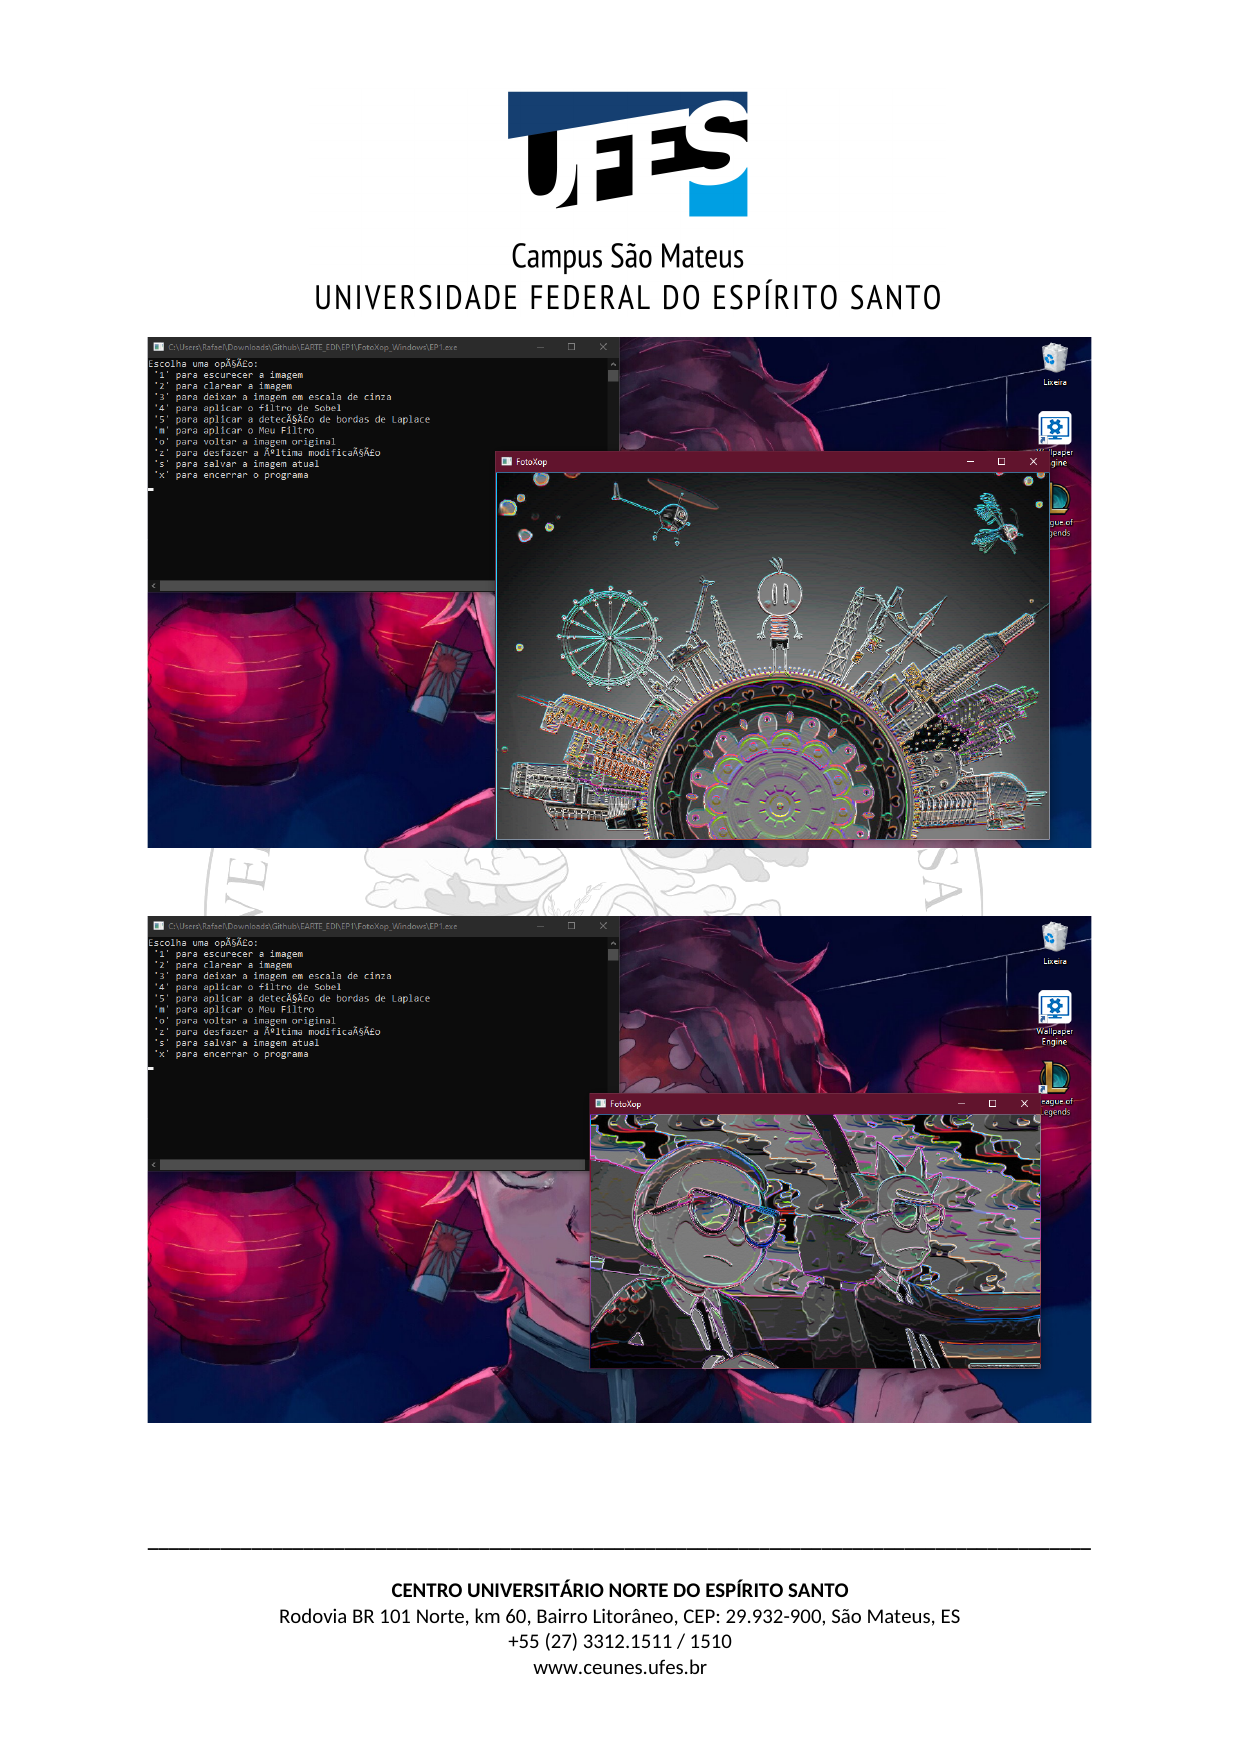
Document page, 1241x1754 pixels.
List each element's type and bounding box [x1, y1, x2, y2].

picture [147, 337, 1092, 848]
picture [147, 916, 1092, 1423]
picture [308, 88, 946, 317]
